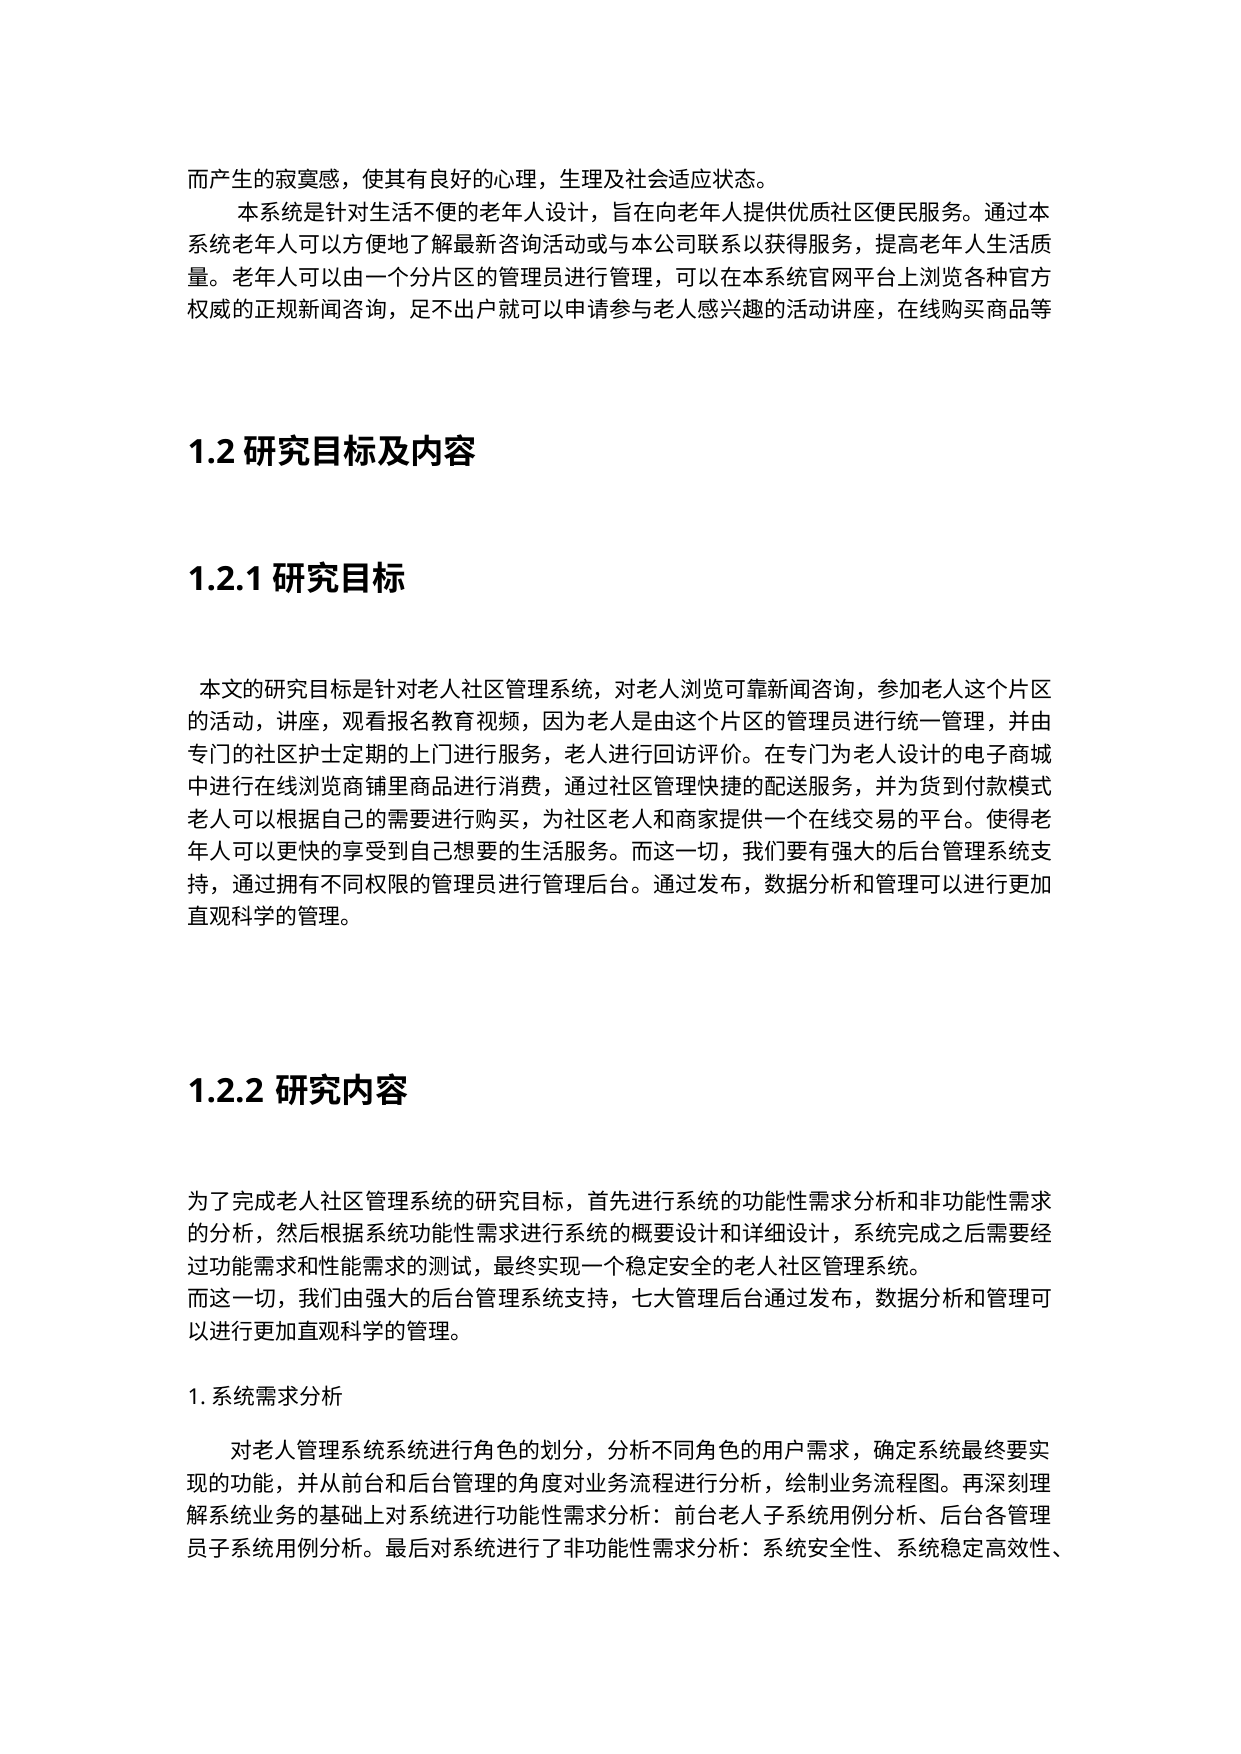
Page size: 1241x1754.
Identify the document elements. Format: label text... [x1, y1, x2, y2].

subtitle 1.2.1 研究目标 [187, 544, 1053, 609]
subtitle 研究内容 [187, 1056, 1053, 1121]
text 而这一切，我们由强大的后台管理系统支持，七大管理后台通过发布，数据分析和管理可以进行更加直观科学的管理。 [187, 1281, 1053, 1346]
text 本系统是针对生活不便的老年人设计，旨在向老年人提供优质社区便民服务。通过本系统老年人可以方便地了解最新咨询活动或与本公司联系以获得服务，提高老年人生活质量。老年人可以由一个分片区的管理员进行管理，可以在本系统官网平台上浏览各种官方权威的正规新闻咨询，足不出户就可以申请参与老人感兴趣的活动讲座，在线购买商品等。 [187, 194, 1053, 357]
text 为了完成老人社区管理系统的研究目标，首先进行系统的功能性需求分析和非功能性需求的分析，然后根据系统功能性需求进行系统的概要设计和详细设计，系统完成之后需要经过功能需求和性能需求的测试，最终实现一个稳定安全的老人社区管理系统。 [187, 1183, 1053, 1281]
subtitle 1.2 研究目标及内容 [187, 417, 1053, 482]
text 1. 系统需求分析 [187, 1378, 1053, 1411]
text 本文的研究目标是针对老人社区管理系统，对老人浏览可靠新闻咨询，参加老人这个片区的活动，讲座，观看报名教育视频，因为老人是由这个片区的管理员进行统一管理，并由专门的社区护士定期的上门进行服务，老人进行回访评价。在专门为老人设计的电子商城中进行在线浏览商铺里商品进行消费，通过社区管理快捷的配送服务，并为货到付款模式，老人可以根据自己的需要进行购买，为社区老人和商家提供一个在线交易的平台。使得老年人可以更快的享受到自己想要的生活服务。而这一切，我们要有强大的后台管理系统支持，通过拥有不同权限的管理员进行管理后台。通过发布，数据分析和管理可以进行更加直观科学的管理。 [187, 671, 1053, 931]
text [187, 162, 1053, 194]
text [186, 1433, 1053, 1563]
